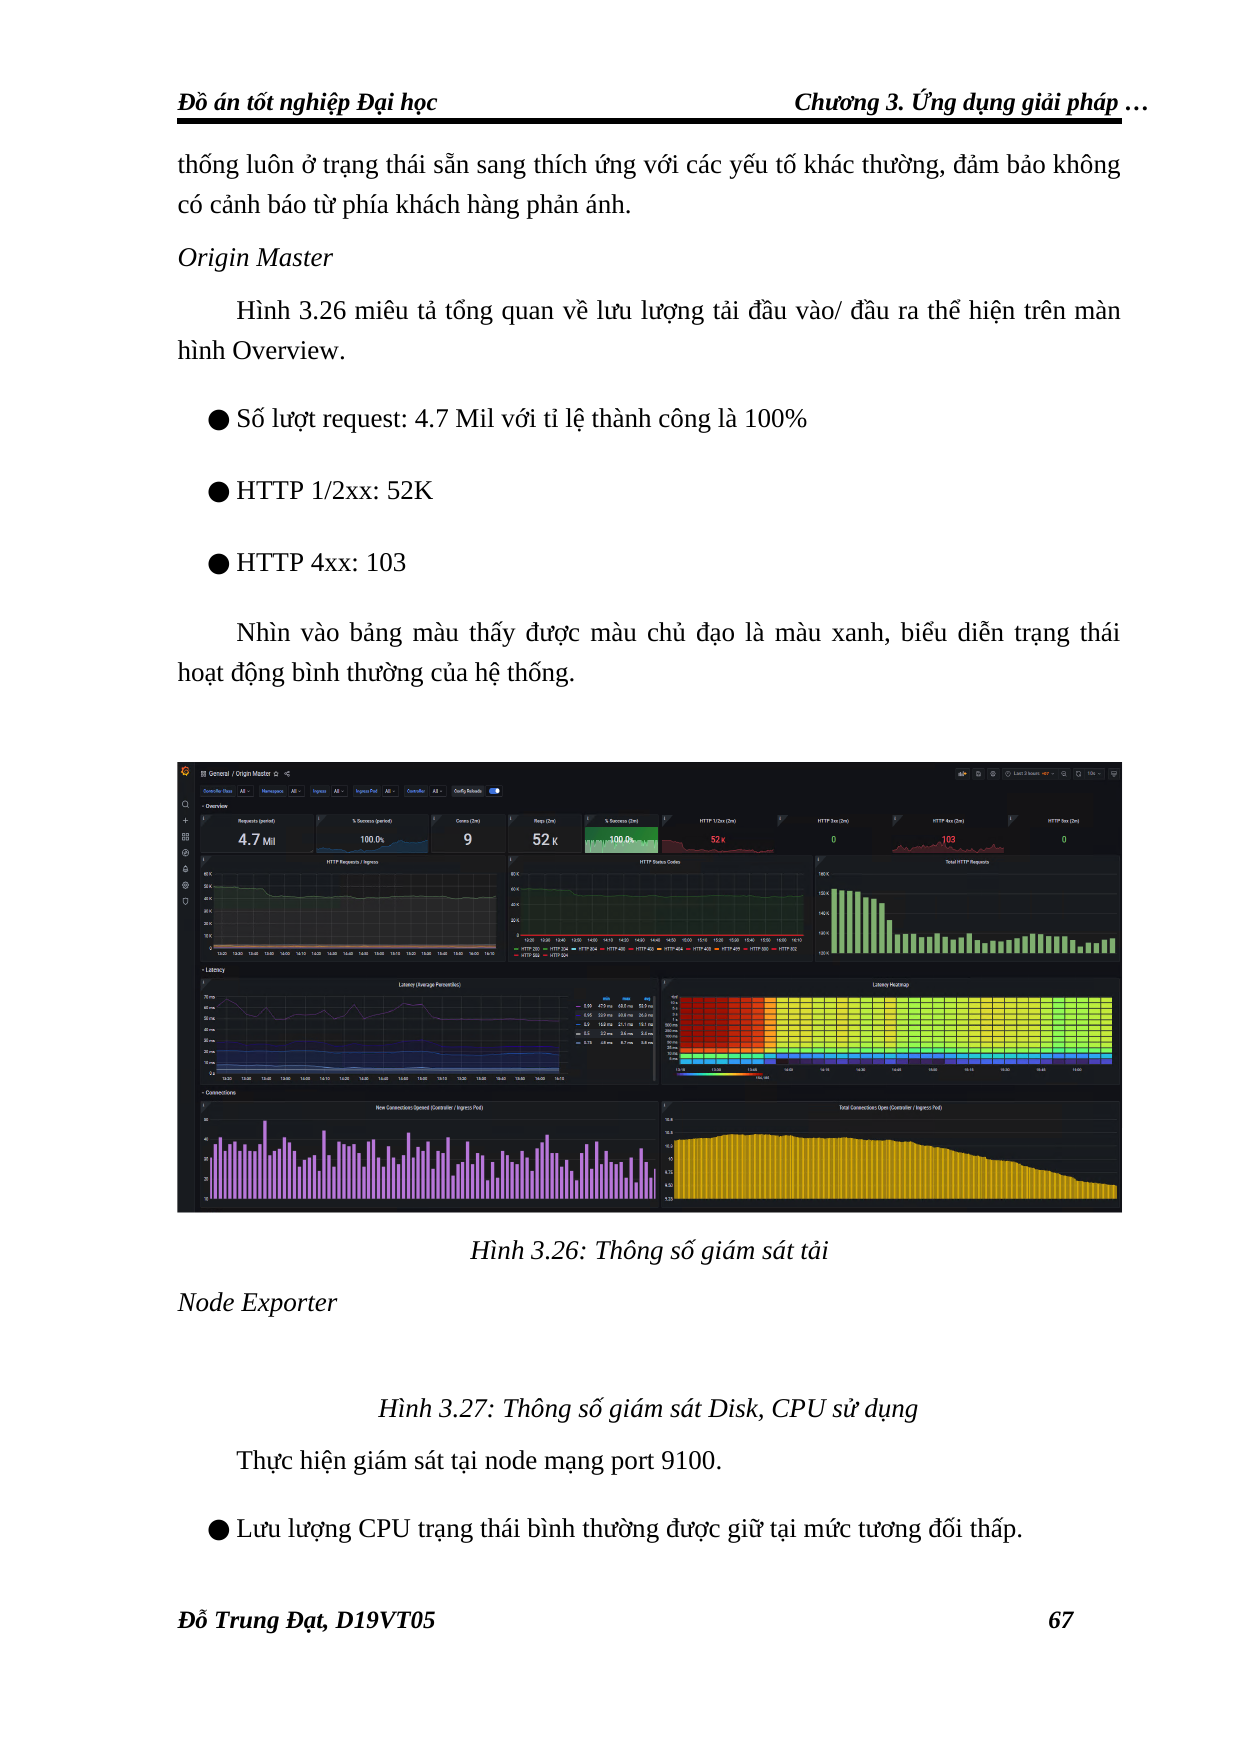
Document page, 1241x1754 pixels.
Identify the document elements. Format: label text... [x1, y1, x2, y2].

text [177, 148, 1122, 219]
list Lưu lượng CPU trạng thái bình thường được giữ tại mức tương đối thấp. [207, 1497, 1122, 1553]
list HTTP 1/2xx: 52K [207, 459, 1122, 515]
text Thực hiện giám sát tại node mạng port 9100. [177, 1444, 1122, 1475]
list Số lượt request: 4.7 Mil với tỉ lệ thành công là 100% [207, 387, 1122, 443]
text Nhìn vào bảng màu thấy được màu chủ đạo là màu xanh, biểu diễn trạng thái hoạt động bình thường của hệ thống. [177, 616, 1122, 688]
text Origin Master [177, 241, 1122, 272]
picture [177, 762, 1123, 1213]
text Hình 3.27: Thông số giám sát Disk, CPU sử dụng [177, 1392, 1122, 1423]
text Hình 3.26: Thông số giám sát tải [177, 1234, 1122, 1266]
list HTTP 4xx: 103 [207, 531, 1122, 587]
text Hình 3.26 miêu tả tổng quan về lưu lượng tải đầu vào/ đầu ra thể hiện trên màn hình Overview. [177, 294, 1122, 366]
text Node Exporter [177, 1286, 1122, 1317]
